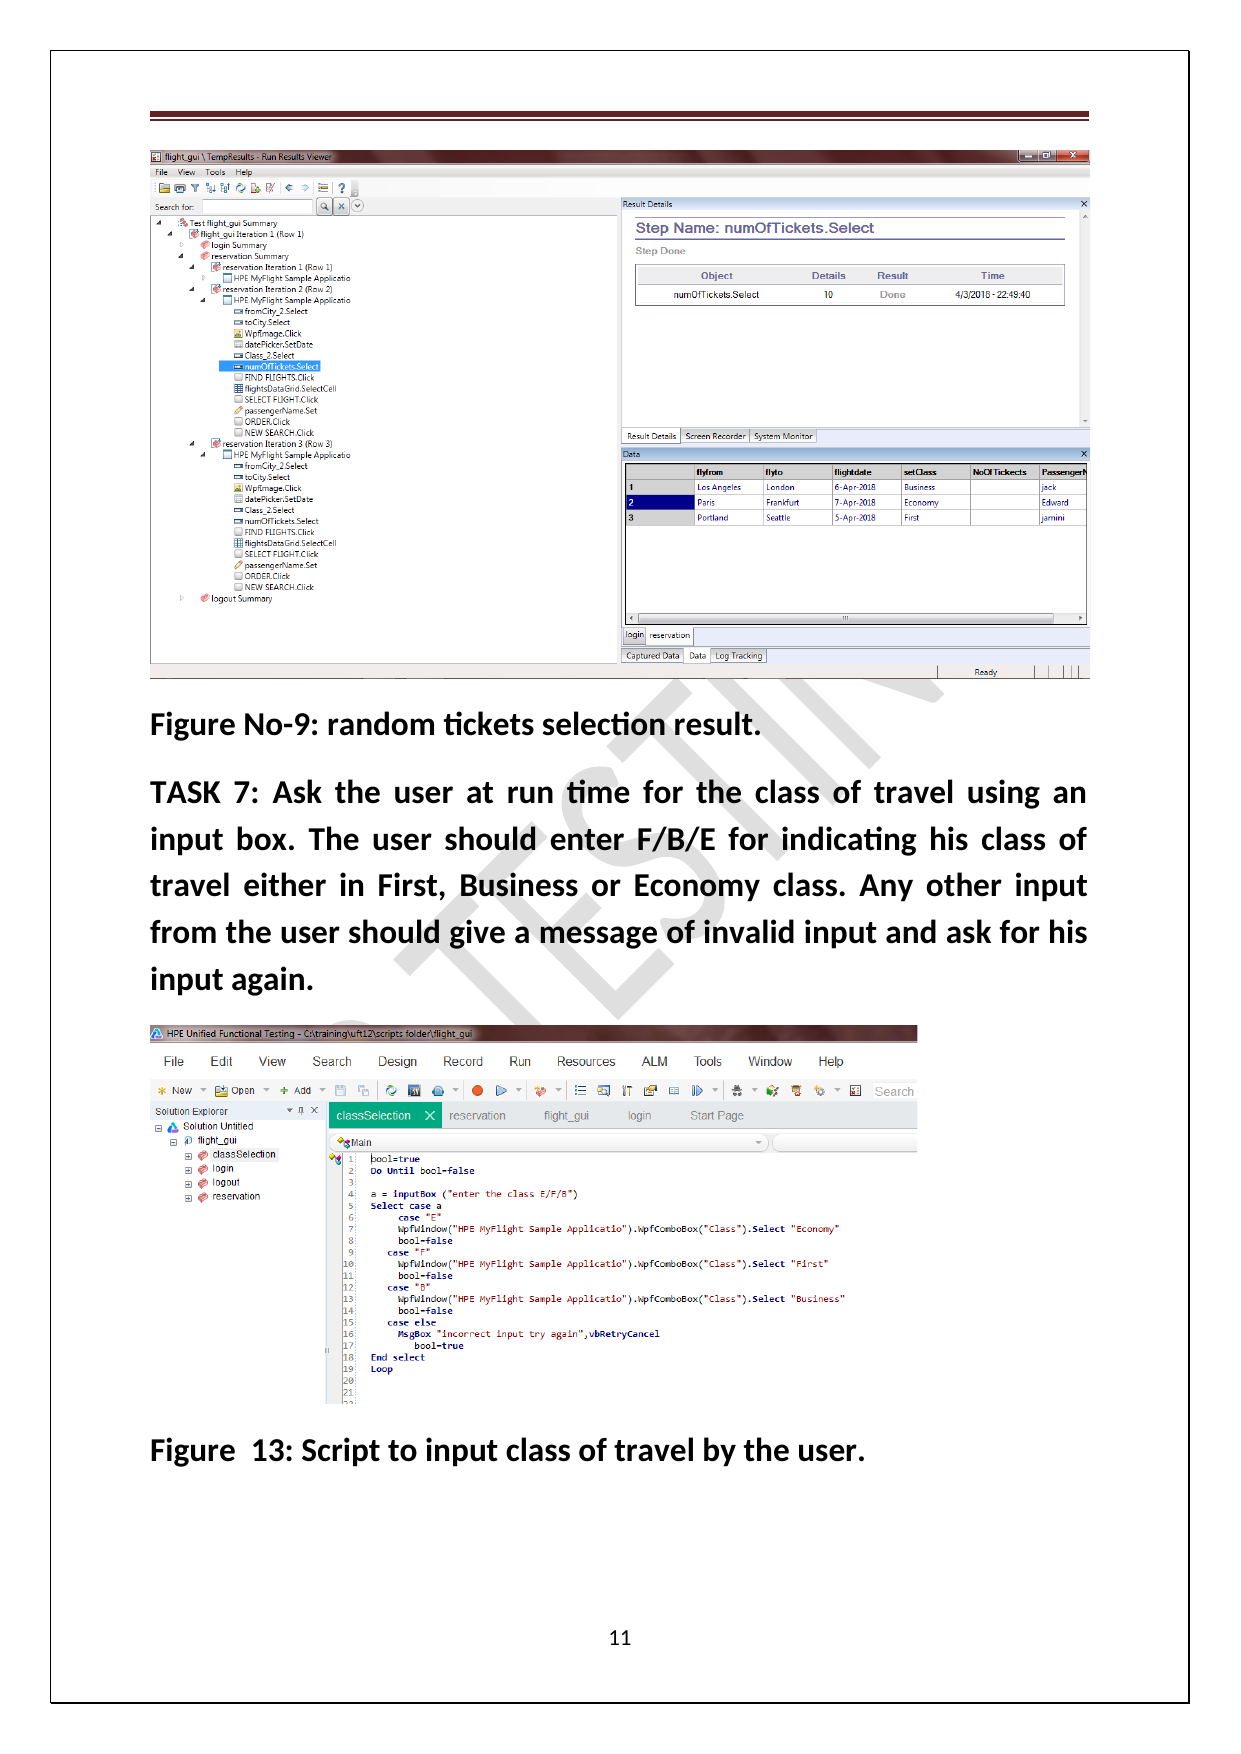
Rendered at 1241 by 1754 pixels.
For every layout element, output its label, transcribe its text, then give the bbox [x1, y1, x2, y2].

picture [150, 150, 1091, 679]
text TASK 7: Ask the user at run time for the class of travel using an input box. The user should enter F/B/E for indicating his class of travel either in First, Business or Economy class. Any other input from the user should give a message of invalid input and ask for his input again. [150, 771, 1089, 999]
text Figure No-9: random tickets selection result. [150, 703, 1089, 744]
text Figure 13: Script to input class of travel by the user. [150, 1429, 1089, 1470]
picture [150, 1025, 918, 1404]
